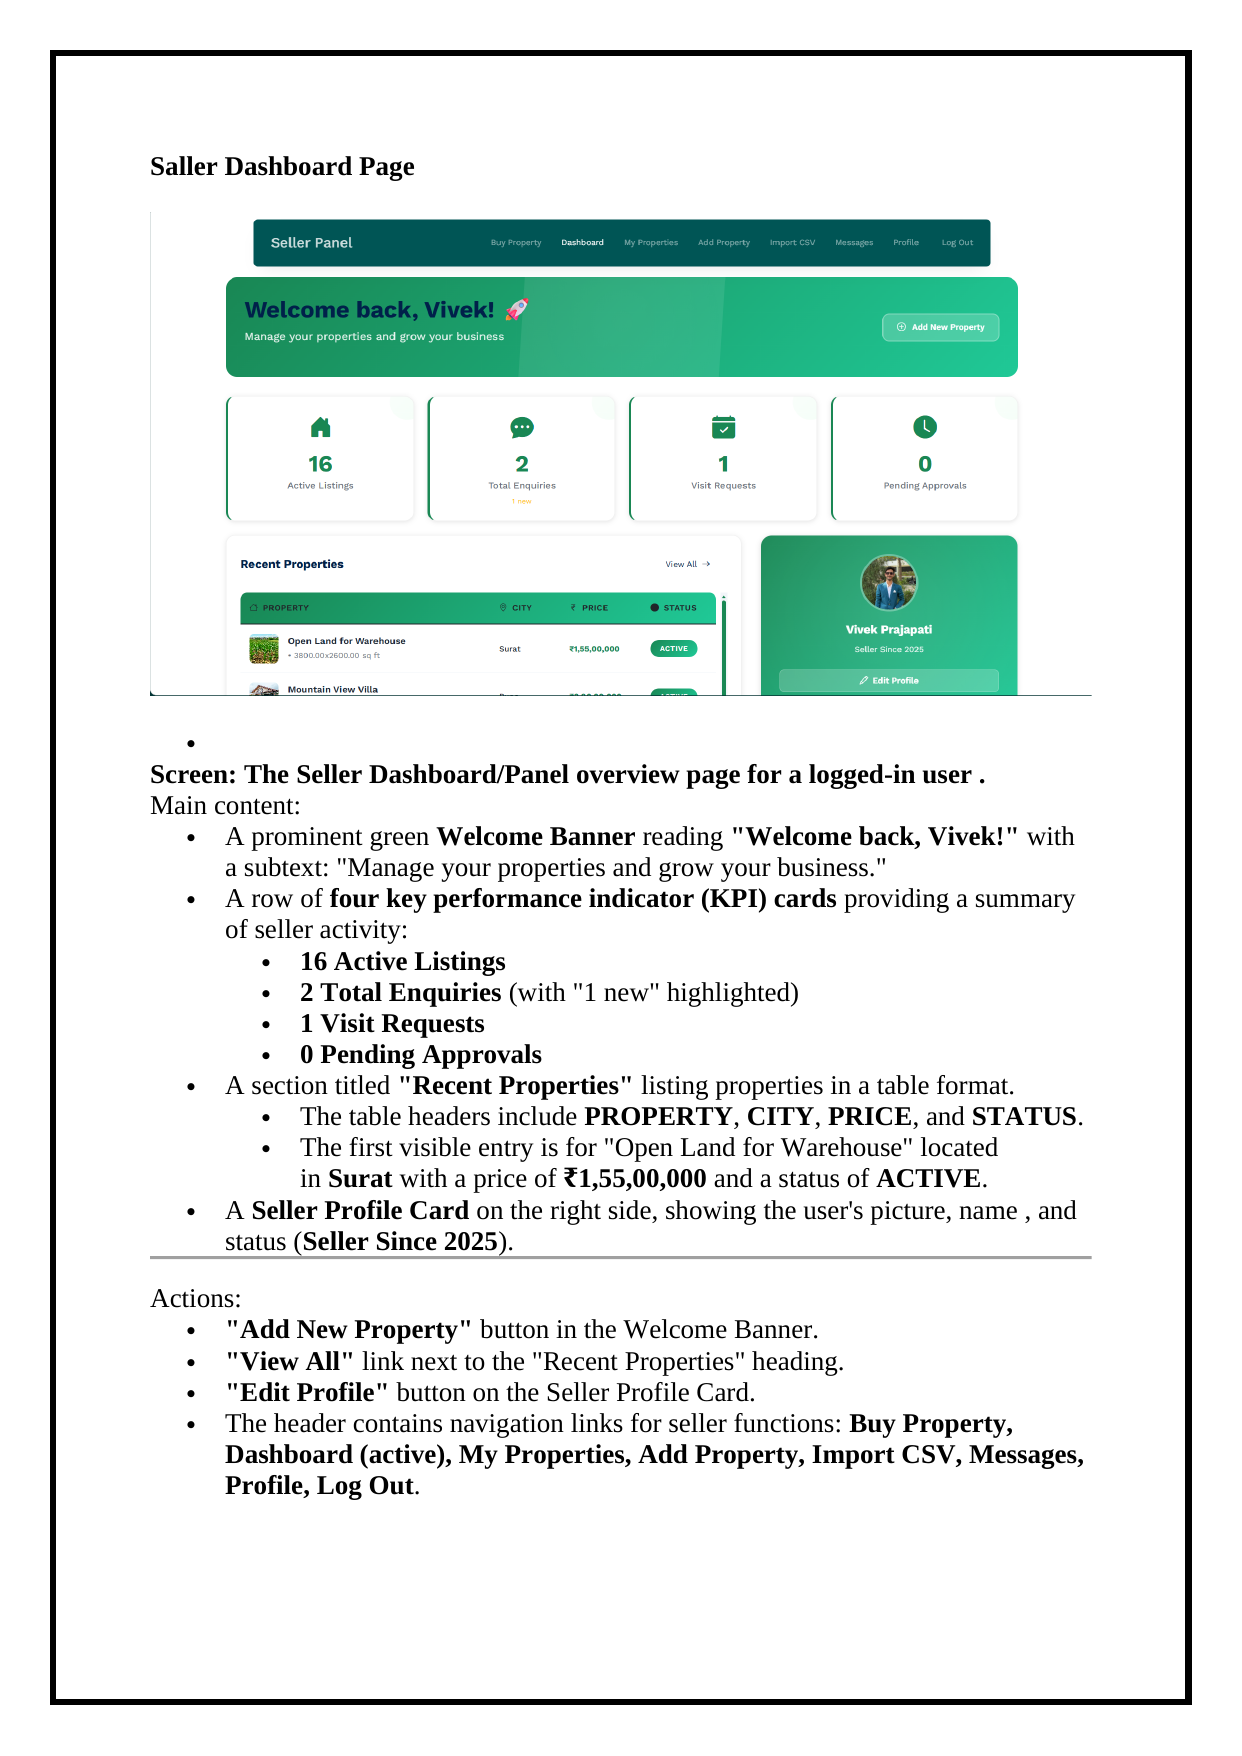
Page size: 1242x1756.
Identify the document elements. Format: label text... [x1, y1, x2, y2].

text Actions: [150, 1282, 1092, 1313]
list A Seller Profile Card on the right side, showing the user's picture, name , and status (Seller Since 2025). [187, 1194, 1092, 1256]
list 0 Pending Approvals [262, 1038, 1092, 1069]
list "Edit Profile" button on the Seller Profile Card. [187, 1376, 1092, 1407]
list 1 Visit Requests [262, 1007, 1092, 1038]
list 2 Total Enquiries (with "1 new" highlighted) [262, 976, 1092, 1007]
list A prominent green Welcome Banner reading "Welcome back, Vivek!" with a subtext: "Manage your properties and grow your business." [187, 820, 1092, 882]
list The first visible entry is for "Open Land for Warehouse" located in Surat with a price of ₹1,55,00,000 and a status of ACTIVE. [262, 1131, 1092, 1194]
list The header contains navigation links for seller functions: Buy Property, Dashboard (active), My Properties, Add Property, Import CSV, Messages, Profile, Log Out. [187, 1407, 1092, 1500]
list "Add New Property" button in the Welcome Banner. [187, 1313, 1092, 1345]
list A row of four key performance indicator (KPI) cards providing a summary of seller activity: [187, 882, 1092, 944]
text Screen: The Seller Dashboard/Panel overview page for a logged-in user . [150, 758, 1092, 789]
text Saller Dashboard Page [150, 150, 1092, 181]
list The table headers include PROPERTY, CITY, PRICE, and STATUS. [262, 1100, 1092, 1131]
list A section titled "Recent Properties" listing properties in a table format. [187, 1069, 1092, 1100]
text Main content: [150, 789, 1092, 820]
list 16 Active Listings [262, 944, 1092, 976]
picture [150, 212, 1092, 696]
list "View All" link next to the "Recent Properties" heading. [187, 1345, 1092, 1376]
